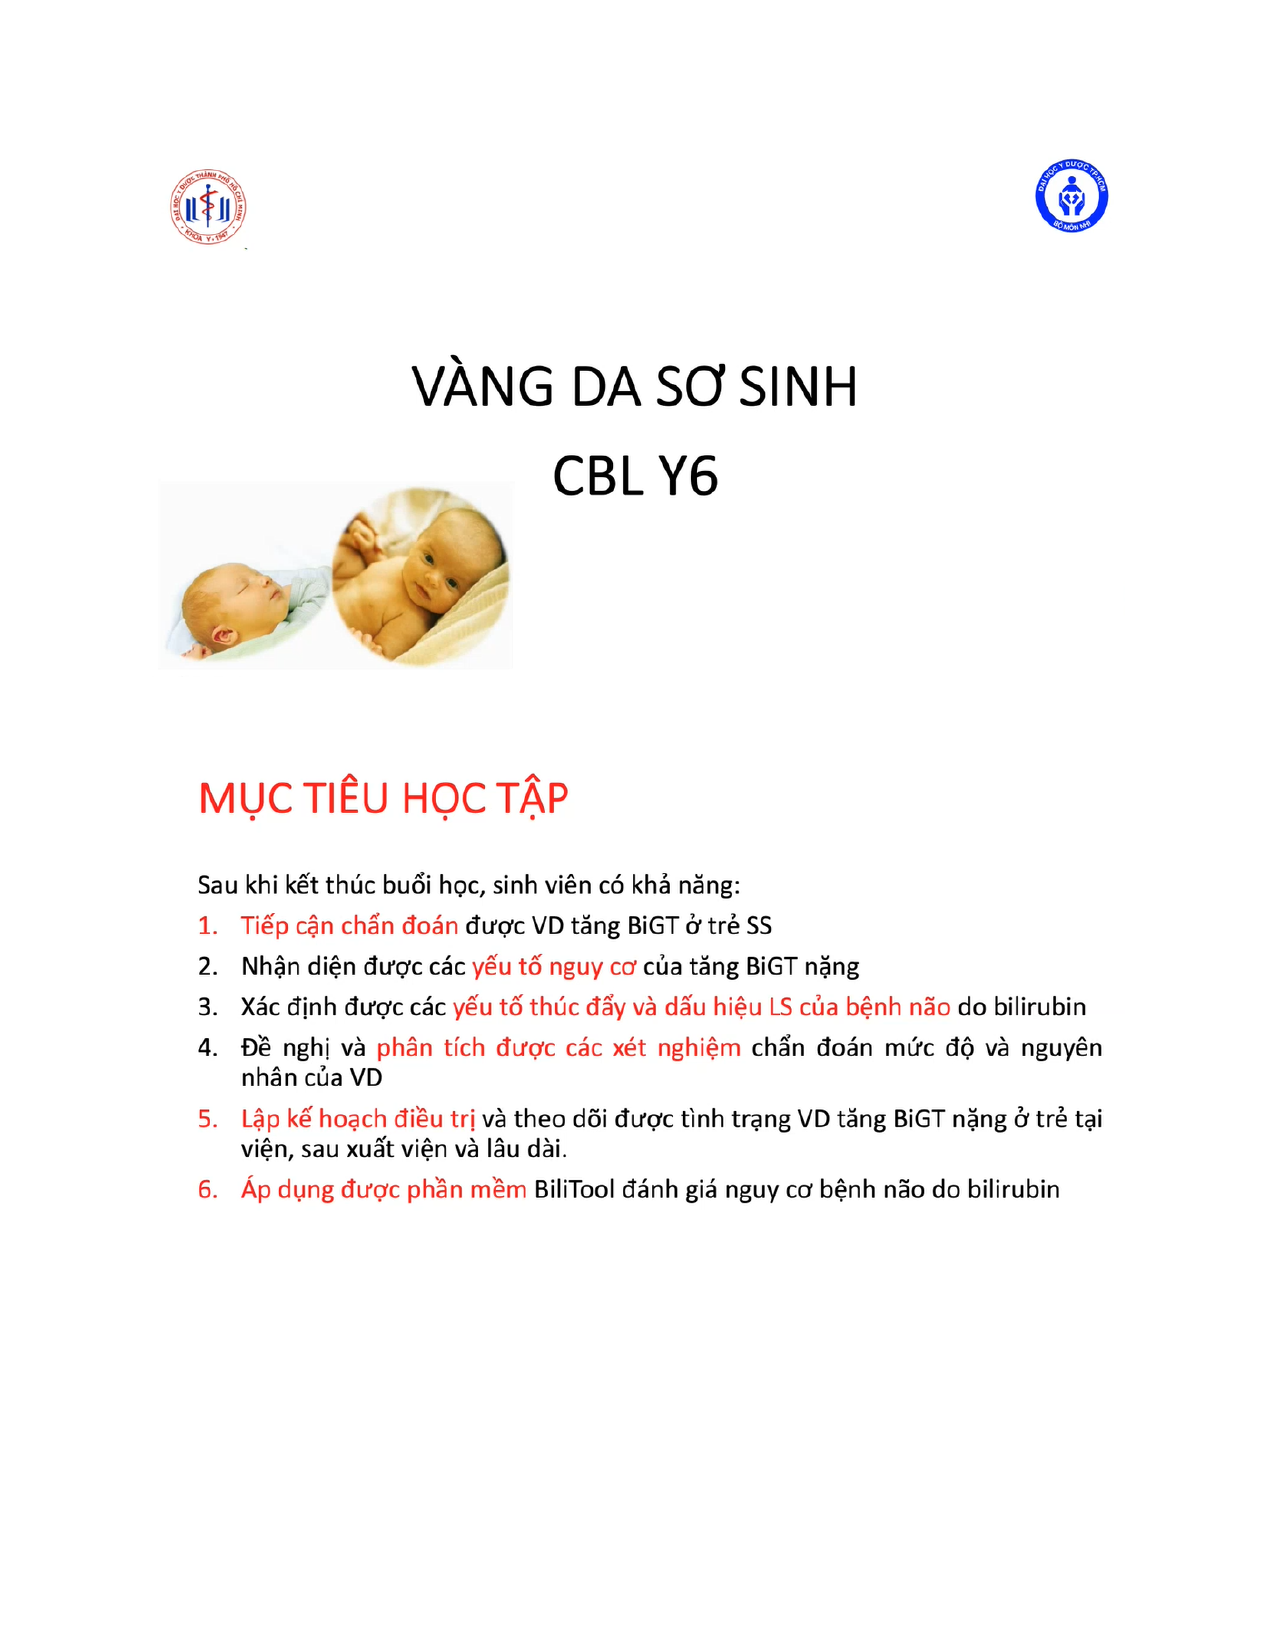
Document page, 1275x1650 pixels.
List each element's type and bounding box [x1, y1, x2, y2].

picture [150, 150, 1125, 677]
picture [150, 743, 1125, 1247]
